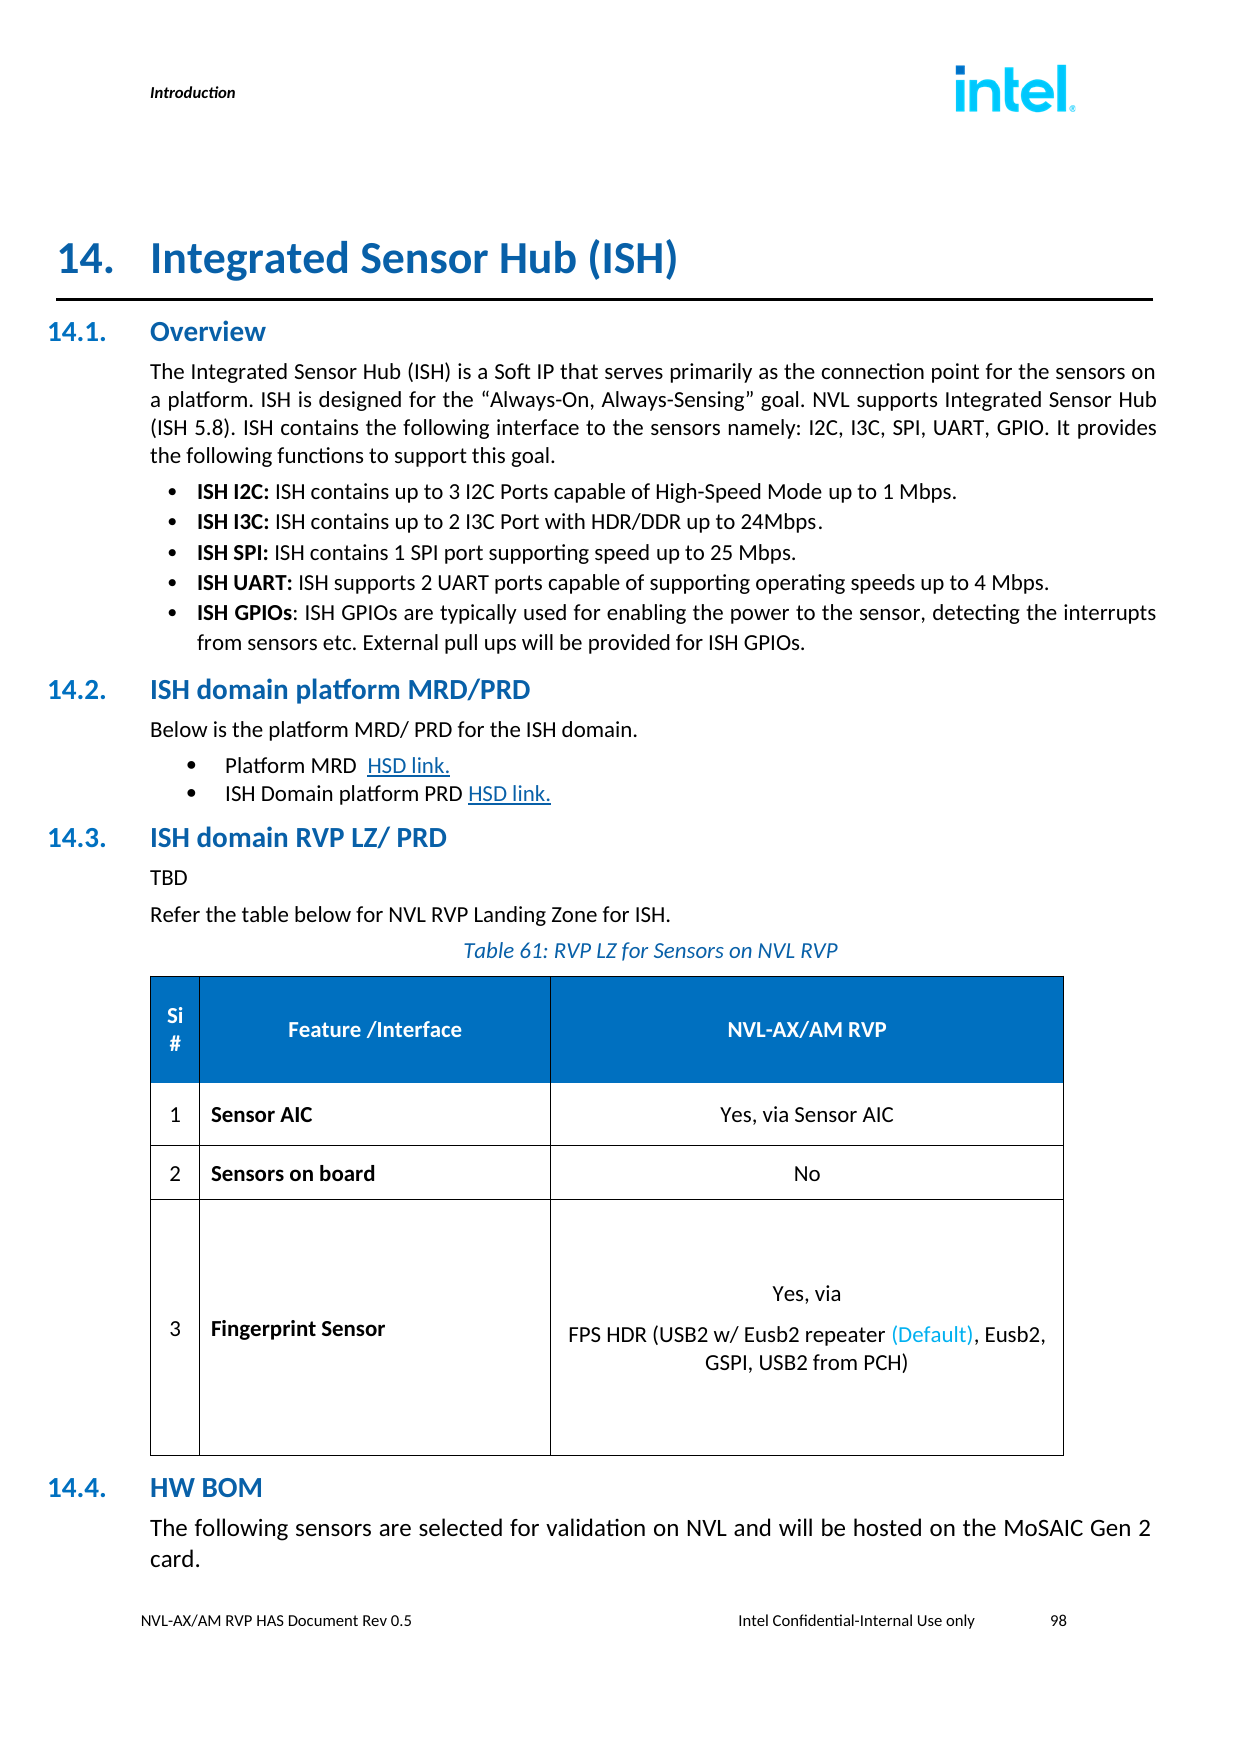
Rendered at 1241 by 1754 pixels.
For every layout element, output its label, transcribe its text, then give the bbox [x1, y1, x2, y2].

list ISH GPIOs: ISH GPIOs are typically used for enabling the power to the sensor, detecting the interrupts from sensors etc. External pull ups will be provided for ISH GPIOs. [169, 598, 1158, 656]
picture [955, 62, 1076, 114]
list ISH UART: ISH supports 2 UART ports capable of supporting operating speeds up to 4 Mbps. [169, 568, 1158, 596]
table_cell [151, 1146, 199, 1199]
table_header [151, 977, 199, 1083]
subtitle ISH domain RVP LZ/ PRD [47, 819, 1153, 855]
subtitle Overview [47, 313, 1153, 348]
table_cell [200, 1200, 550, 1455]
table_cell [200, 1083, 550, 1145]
text Below is the platform MRD/ PRD for the ISH domain. [150, 715, 1153, 743]
subtitle ISH domain platform MRD/PRD [47, 671, 1153, 706]
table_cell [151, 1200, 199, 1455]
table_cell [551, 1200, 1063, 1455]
subtitle Integrated Sensor Hub (ISH) [56, 226, 1153, 298]
list Platform MRD HSD link. [187, 751, 1153, 779]
text The Integrated Sensor Hub (ISH) is a Soft IP that serves primarily as the connection point for the sensors on a platform. ISH is designed for the “Always-On, Always-Sensing” goal. NVL supports Integrated Sensor Hub (ISH 5.8). ISH contains the following interface to the sensors namely: I2C, I3C, SPI, UART, GPIO. It provides the following functions to support this goal. [150, 357, 1158, 469]
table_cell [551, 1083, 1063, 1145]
list ISH Domain platform PRD HSD link. [187, 779, 1153, 807]
list ISH I2C: ISH contains up to 3 I2C Ports capable of High-Speed Mode up to 1 Mbps. [169, 477, 1158, 505]
text Refer the table below for NVL RVP Landing Zone for ISH. [150, 900, 1153, 928]
text TBD [150, 863, 1153, 891]
subtitle HW BOM [47, 1469, 1153, 1504]
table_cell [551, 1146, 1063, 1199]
text The following sensors are selected for validation on NVL and will be hosted on the MoSAIC Gen 2 card. [150, 1512, 1153, 1573]
list ISH SPI: ISH contains 1 SPI port supporting speed up to 25 Mbps. [169, 538, 1158, 566]
text Table 61: RVP LZ for Sensors on NVL RVP [150, 940, 1153, 963]
list ISH I3C: ISH contains up to 2 I3C Port with HDR/DDR up to 24Mbps. [169, 507, 1158, 535]
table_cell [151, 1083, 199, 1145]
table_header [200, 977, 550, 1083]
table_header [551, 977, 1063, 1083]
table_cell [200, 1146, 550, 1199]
